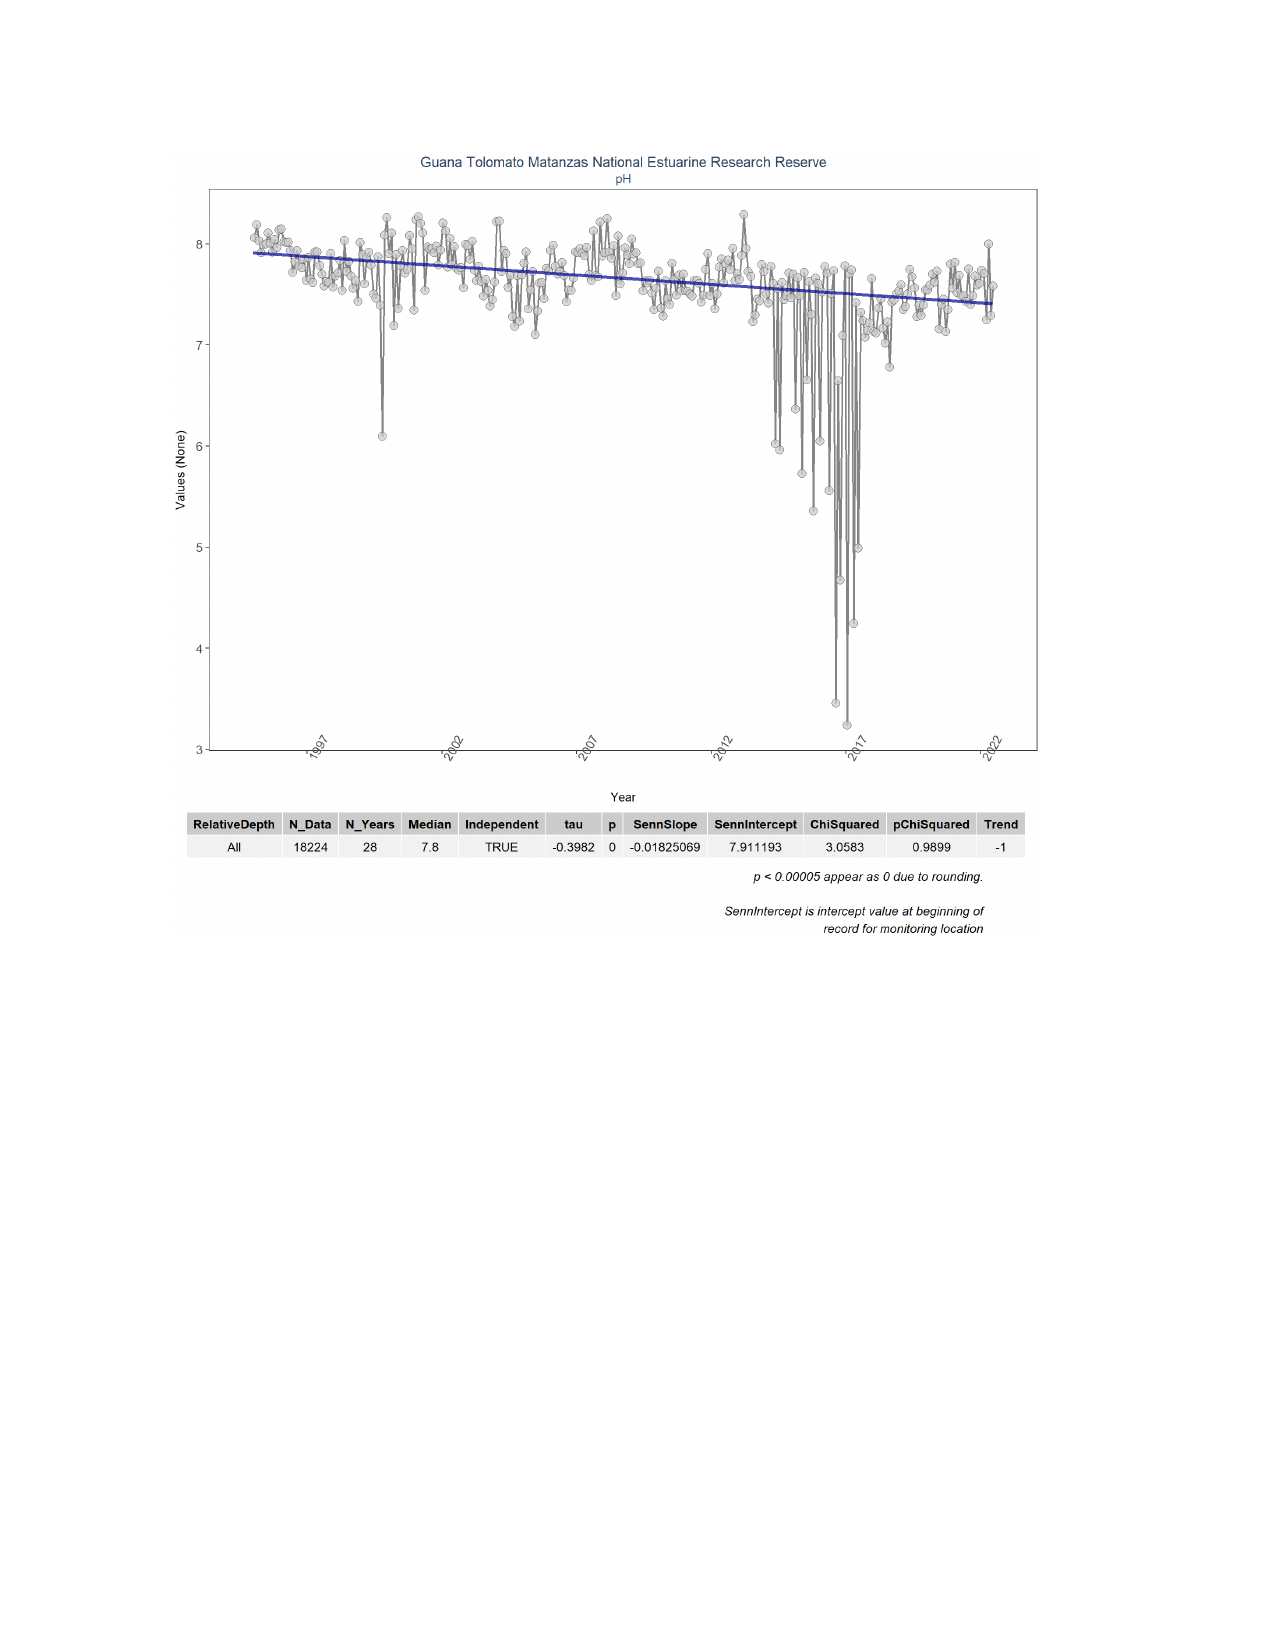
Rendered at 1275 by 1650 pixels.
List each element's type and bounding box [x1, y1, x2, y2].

picture [168, 150, 1044, 938]
